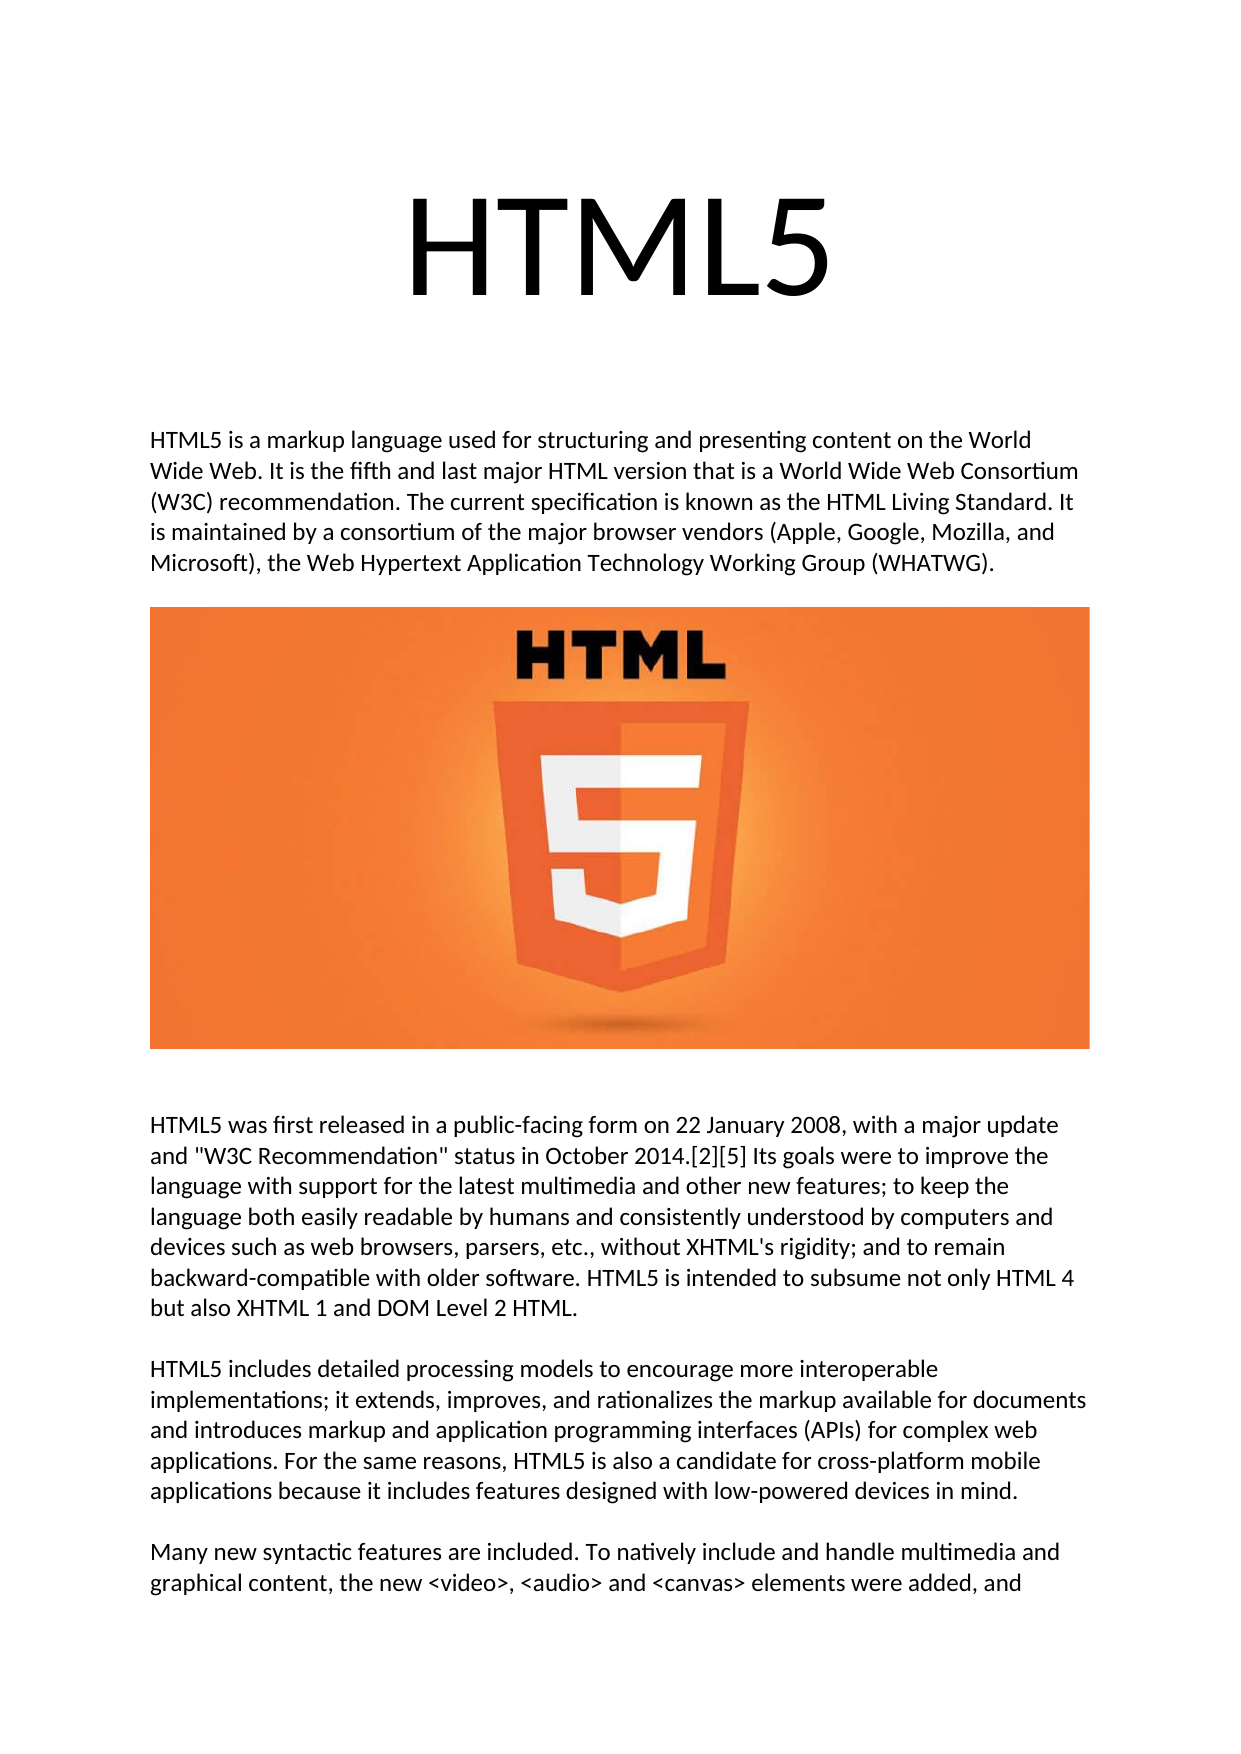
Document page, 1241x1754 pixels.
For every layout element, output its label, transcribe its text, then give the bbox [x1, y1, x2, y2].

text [150, 1537, 1090, 1598]
text HTML5 includes detailed processing models to encourage more interoperable implementations; it extends, improves, and rationalizes the markup available for documents and introduces markup and application programming interfaces (APIs) for complex web applications. For the same reasons, HTML5 is also a candidate for cross-platform mobile applications because it includes features designed with low-powered devices in mind. [150, 1353, 1090, 1506]
text HTML5 is a markup language used for structuring and presenting content on the World Wide Web. It is the fifth and last major HTML version that is a World Wide Web Consortium (W3C) recommendation. The current specification is known as the HTML Living Standard. It is maintained by a consortium of the major browser vendors (Apple, Google, Mozilla, and Microsoft), the Web Hypertext Application Technology Working Group (WHATWG). [150, 425, 1090, 577]
text HTML5 was first released in a public-facing form on 22 January 2008, with a major update and "W3C Recommendation" status in October 2014.[2][5] Its goals were to improve the language with support for the latest multimedia and other new features; to keep the language both easily readable by humans and consistently understood by computers and devices such as web browsers, parsers, etc., without XHTML's rigidity; and to remain backward-compatible with older software. HTML5 is intended to subsume not only HTML 4 but also XHTML 1 and DOM Level 2 HTML. [150, 1109, 1090, 1323]
text HTML5 [150, 150, 1090, 333]
picture [150, 607, 1090, 1049]
